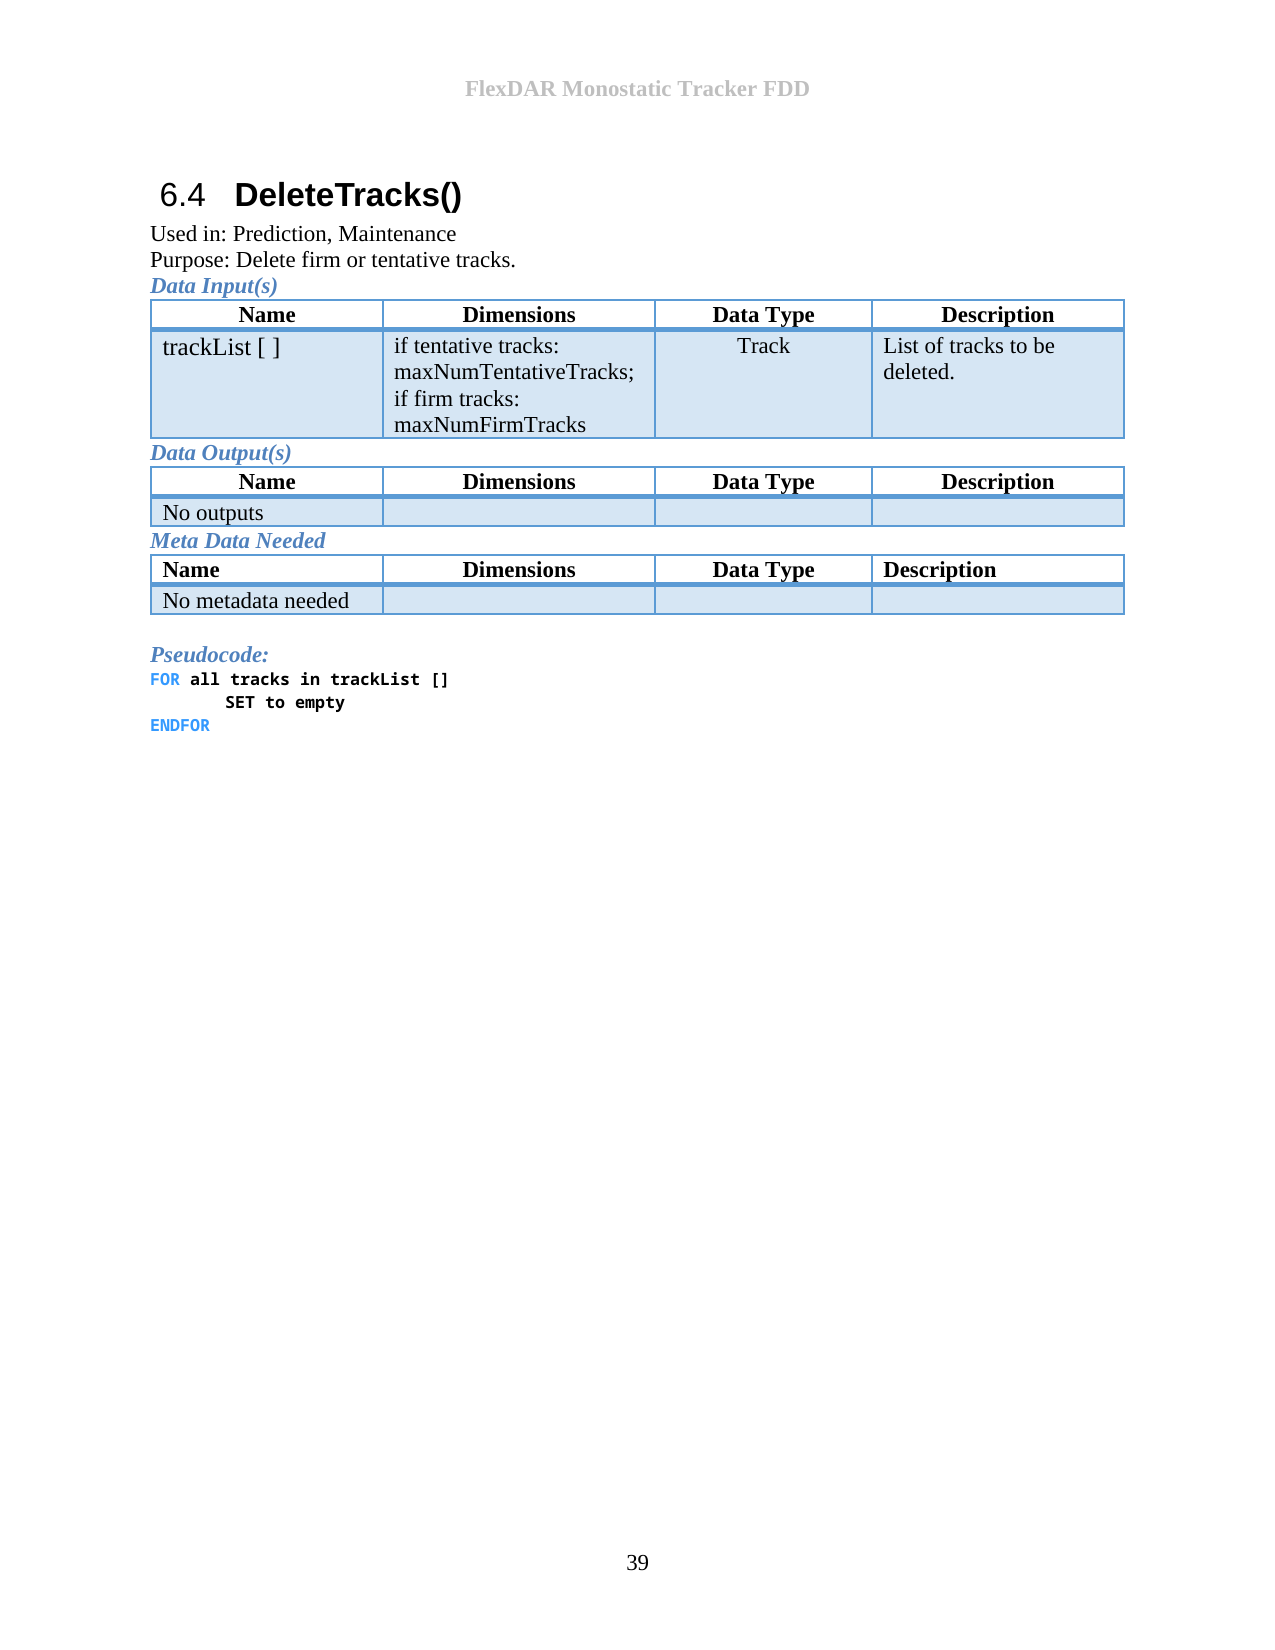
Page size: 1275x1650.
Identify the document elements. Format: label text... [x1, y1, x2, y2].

text FOR all tracks in trackList [] [150, 668, 1125, 691]
table_cell List of tracks to be deleted. [873, 332, 1123, 437]
table_cell [384, 499, 654, 525]
table_header Data Type [656, 468, 871, 494]
table_header Description [873, 301, 1123, 327]
text Data Input(s) [150, 272, 1125, 299]
table_cell if tentative tracks: maxNumTentativeTracks; if firm tracks: maxNumFirmTracks [384, 332, 654, 437]
table_header Name [152, 468, 382, 494]
table_cell [656, 499, 871, 525]
table_header Dimensions [384, 468, 654, 494]
text SET to empty [150, 691, 1125, 713]
table_cell [384, 587, 654, 613]
table_cell Track [656, 332, 871, 437]
table_header Dimensions [384, 556, 654, 582]
table_cell [656, 587, 871, 613]
table_cell [873, 499, 1123, 525]
text Meta Data Needed [150, 527, 1125, 554]
table_header Name [152, 556, 382, 582]
table_cell No outputs [152, 499, 382, 525]
text ENDFOR [150, 713, 1125, 736]
text Purpose: Delete firm or tentative tracks. [150, 246, 1125, 272]
table_header Dimensions [384, 301, 654, 327]
table_header Description [873, 556, 1123, 582]
table_header Description [873, 468, 1123, 494]
text Pseudocode: [150, 642, 1125, 668]
table_header Data Type [656, 556, 871, 582]
table_cell trackList [ ] [152, 332, 382, 437]
table_cell No metadata needed [152, 587, 382, 613]
subtitle DeleteTracks() [159, 175, 1125, 213]
text Used in: Prediction, Maintenance [150, 220, 1125, 246]
table_header Name [152, 301, 382, 327]
table_header Data Type [656, 301, 871, 327]
text Data Output(s) [150, 439, 1125, 466]
table_cell [873, 587, 1123, 613]
